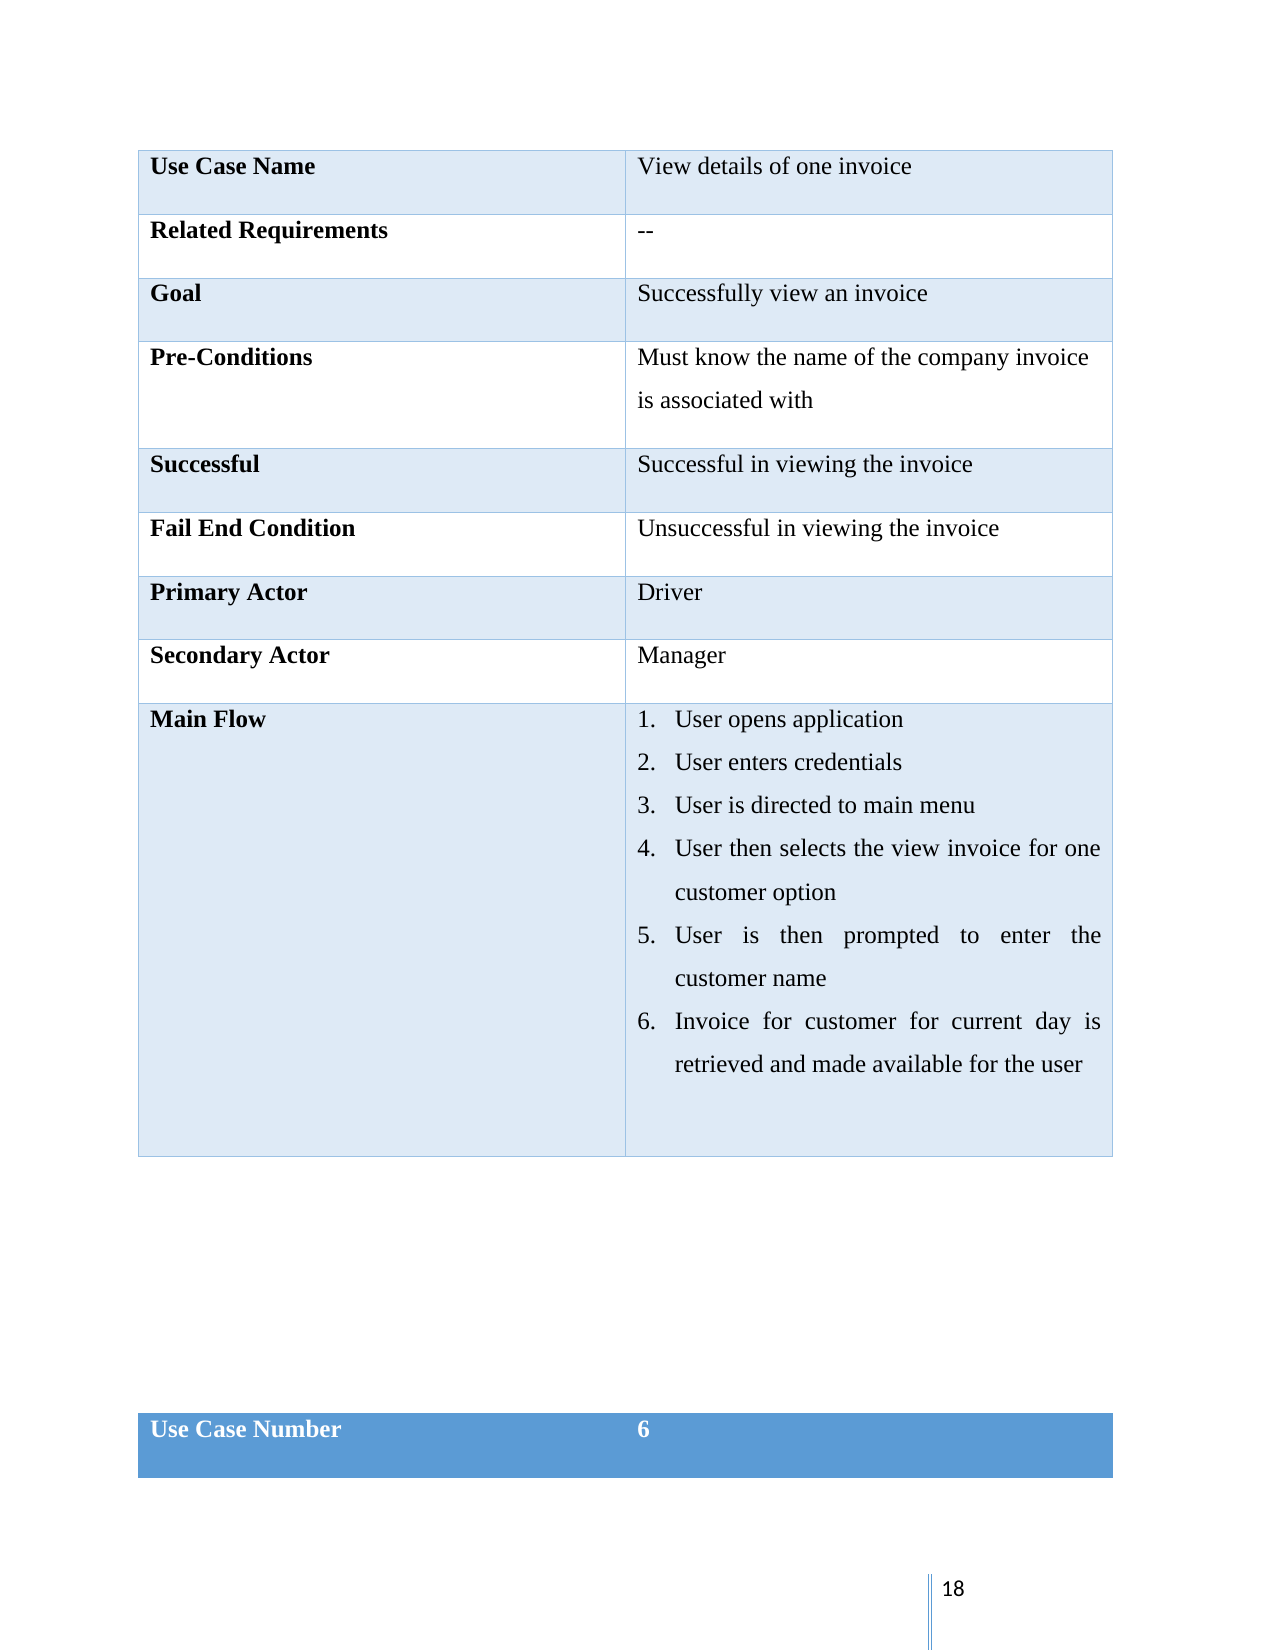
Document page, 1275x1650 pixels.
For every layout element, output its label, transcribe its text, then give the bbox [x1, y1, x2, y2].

table_cell User opens application User enters credentials User is directed to main menu User then selects the view invoice for one customer option User is then prompted to enter the customer name Invoice for customer for current day is retrieved and made available for the user [626, 704, 1112, 1156]
table_cell Successfully view an invoice [626, 279, 1112, 341]
table_cell -- [626, 215, 1112, 277]
table_cell Must know the name of the company invoice is associated with [626, 342, 1112, 448]
table_cell Successful [139, 449, 625, 512]
table_cell Primary Actor [139, 577, 625, 639]
table_header Use Case Number [139, 1414, 625, 1477]
table_cell Goal [139, 279, 625, 341]
table_cell Unsuccessful in viewing the invoice [626, 513, 1112, 576]
table_cell Successful in viewing the invoice [626, 449, 1112, 512]
table_cell Secondary Actor [139, 640, 625, 703]
table_cell Use Case Name [139, 151, 625, 214]
table_cell Driver [626, 577, 1112, 639]
table_header 6 [626, 1414, 1112, 1477]
table_cell Manager [626, 640, 1112, 703]
table_cell Pre-Conditions [139, 342, 625, 448]
table_cell View details of one invoice [626, 151, 1112, 214]
table_cell Related Requirements [139, 215, 625, 277]
table_cell Main Flow [139, 704, 625, 1156]
table_cell Fail End Condition [139, 513, 625, 576]
